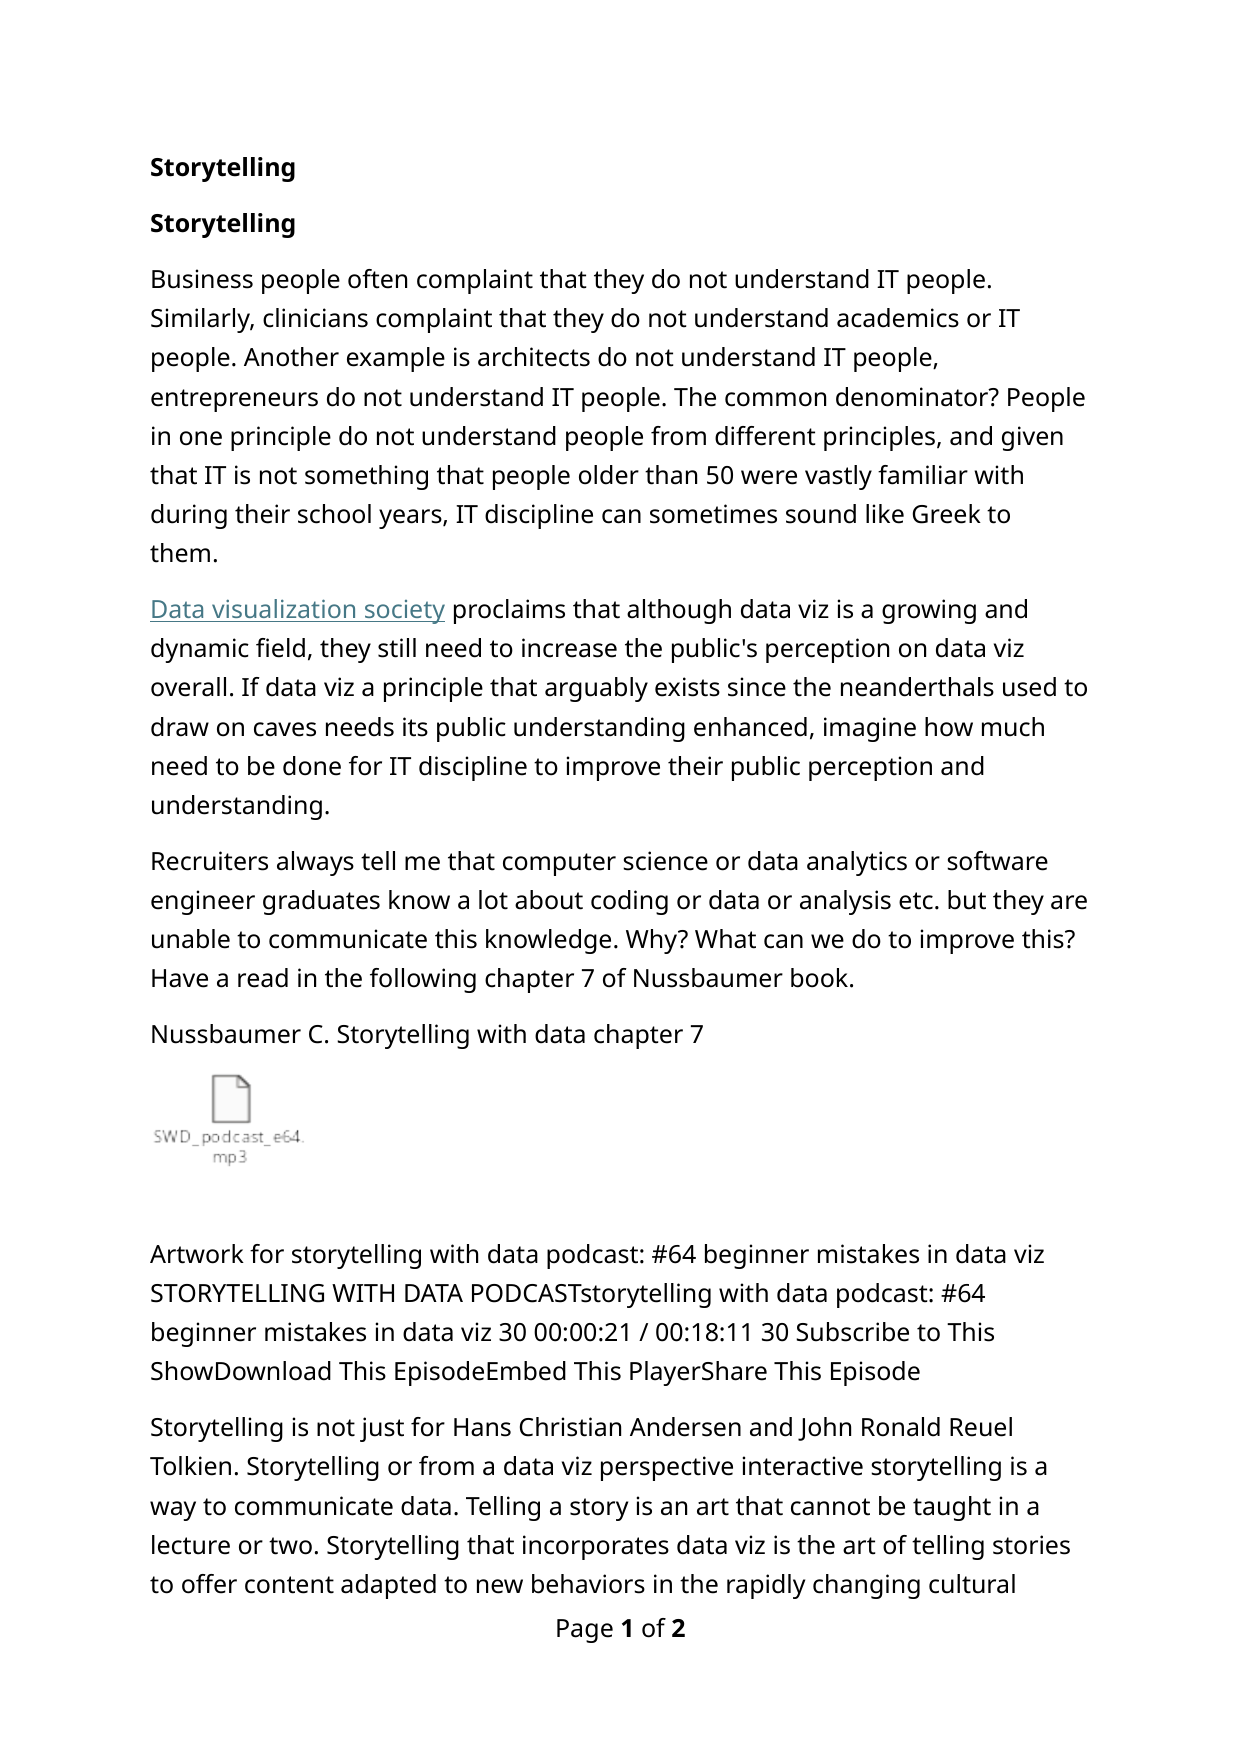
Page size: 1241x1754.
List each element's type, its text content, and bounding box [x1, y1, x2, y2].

text Nussbaumer C. Storytelling with data chapter 7 [150, 1017, 1090, 1051]
text Storytelling [150, 150, 1090, 184]
text Storytelling [150, 206, 1090, 240]
text Artwork for storytelling with data podcast: #64 beginner mistakes in data viz STORYTELLING WITH DATA PODCASTstorytelling with data podcast: #64 beginner mistakes in data viz 30 00:00:21 / 00:18:11 30 Subscribe to This ShowDownload This EpisodeEmbed This PlayerShare This Episode [150, 1237, 1090, 1388]
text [150, 1410, 1090, 1601]
text Business people often complaint that they do not understand IT people. Similarly, clinicians complaint that they do not understand academics or IT people. Another example is architects do not understand IT people, entrepreneurs do not understand IT people. The common denominator? People in one principle do not understand people from different principles, and given that IT is not something that people older than 50 were vastly familiar with during their school years, IT discipline can sometimes sound like Greek to them. [150, 262, 1090, 570]
text Recruiters always tell me that computer science or data analytics or software engineer graduates know a lot about coding or data or analysis etc. but they are unable to communicate this knowledge. Why? What can we do to improve this? Have a read in the following chapter 7 of Nussbaumer book. [150, 843, 1090, 995]
text Data visualization society proclaims that although data viz is a growing and dynamic field, they still need to increase the public's perception on data viz overall. If data viz a principle that arguably exists since the neanderthals used to draw on caves needs its public understanding enhanced, imagine how much need to be done for IT discipline to improve their public perception and understanding. [150, 592, 1090, 822]
